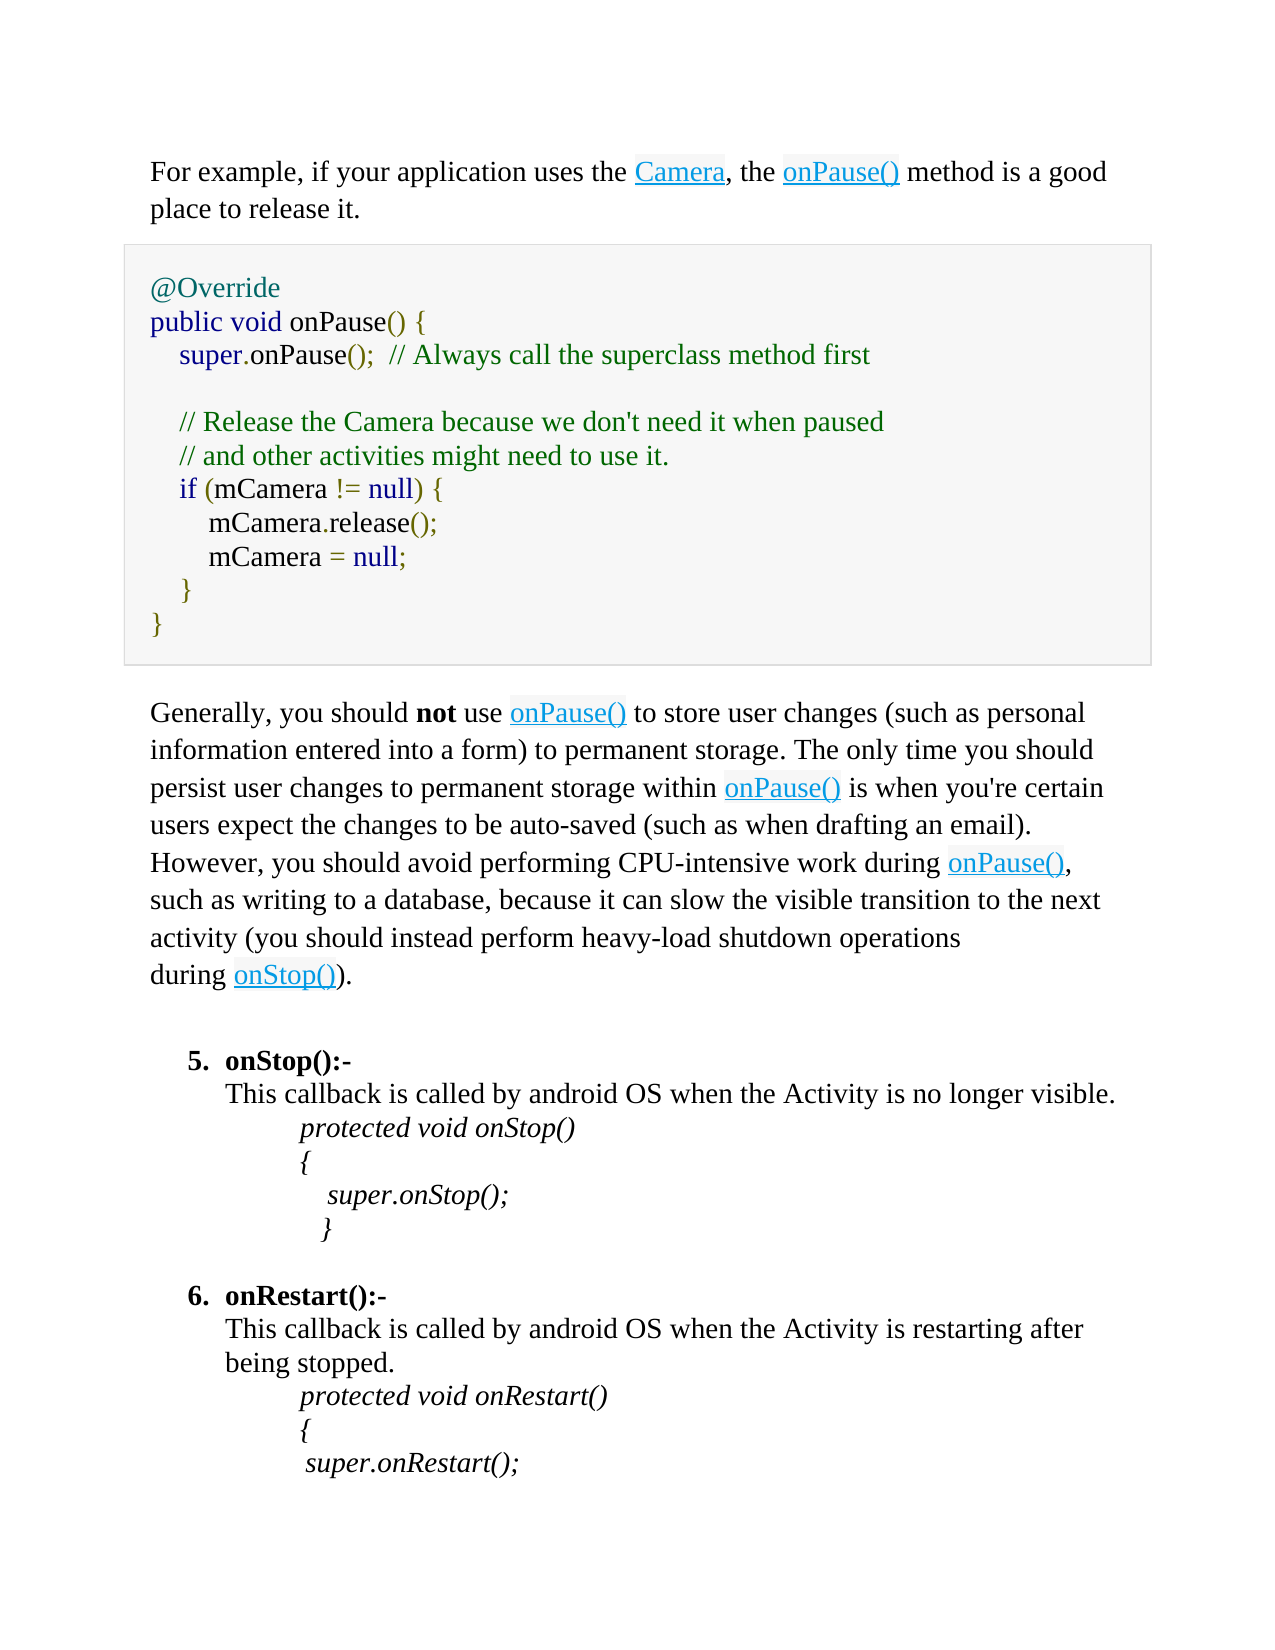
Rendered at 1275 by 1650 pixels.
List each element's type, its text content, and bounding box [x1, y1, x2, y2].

list This callback is called by android OS when the Activity is restarting after being stopped. [225, 1311, 1125, 1378]
list onStop():- [187, 1043, 1125, 1077]
text @Override public void onPause() { super.onPause(); // Always call the superclass method first // Release the Camera because we don't need it when paused // and other activities might need to use it. if (mCamera != null) { mCamera.release(); mCamera = null; } } [125, 245, 1150, 664]
list protected void onRestart() [225, 1378, 1125, 1412]
list onRestart():- [187, 1278, 1125, 1311]
list super.onStop(); [225, 1177, 1125, 1211]
list } [225, 1211, 1125, 1244]
list protected void onStop() [225, 1110, 1125, 1144]
text For example, if your application uses the Camera, the onPause() method is a good place to release it. [150, 150, 1125, 225]
text Generally, you should not use onPause() to store user changes (such as personal information entered into a form) to permanent storage. The only time you should persist user changes to permanent storage within onPause() is when you're certain users expect the changes to be auto-saved (such as when drafting an email). However, you should avoid performing CPU-intensive work during onPause(), such as writing to a database, because it can slow the visible transition to the next activity (you should instead perform heavy-load shutdown operations during onStop()). [150, 691, 1125, 991]
list { [225, 1412, 1125, 1446]
list This callback is called by android OS when the Activity is no longer visible. [225, 1077, 1125, 1110]
list super.onRestart(); [225, 1446, 1125, 1479]
list { [225, 1144, 1125, 1177]
